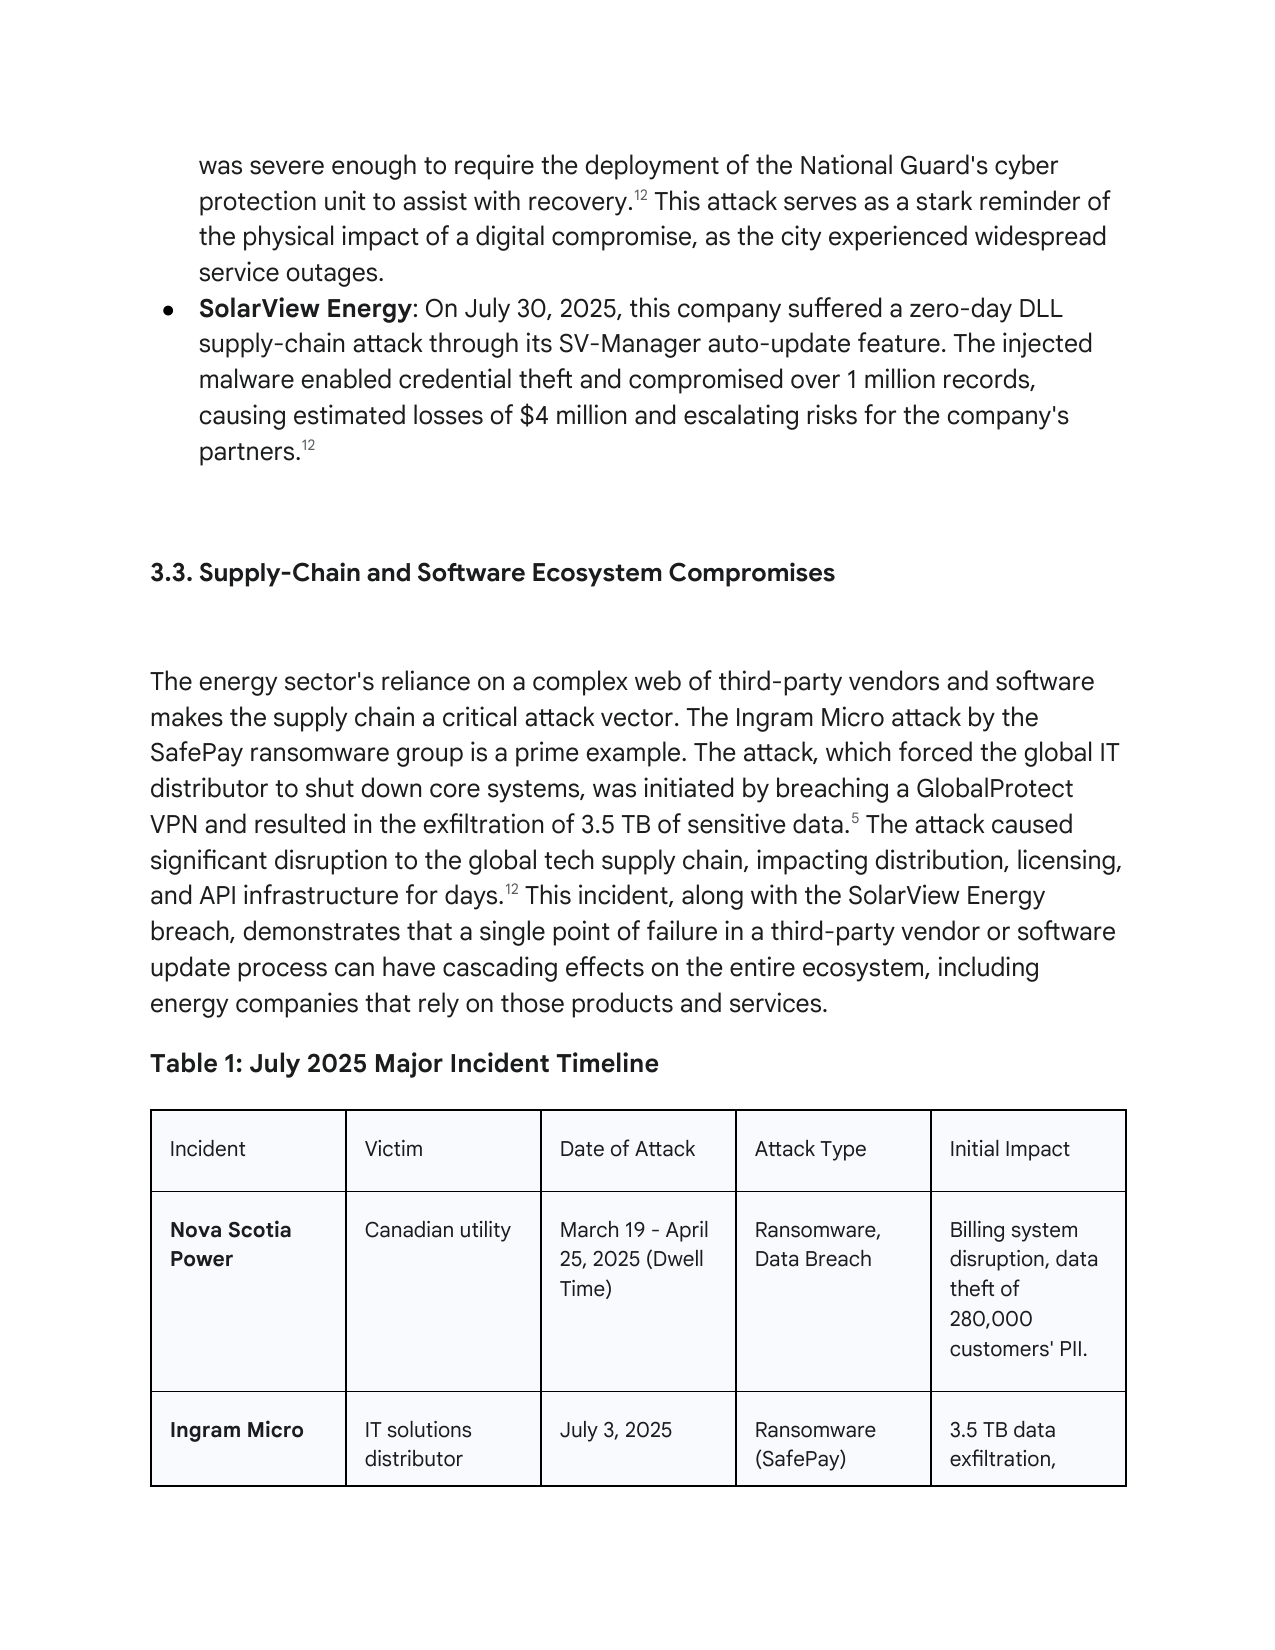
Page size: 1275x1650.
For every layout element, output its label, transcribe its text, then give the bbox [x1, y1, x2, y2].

table_cell March 19 - April 25, 2025 (Dwell Time) [542, 1192, 735, 1391]
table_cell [347, 1392, 540, 1485]
subtitle 3.3. Supply-Chain and Software Ecosystem Compromises [150, 557, 1125, 589]
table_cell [932, 1392, 1125, 1485]
table_cell July 3, 2025 [542, 1392, 735, 1485]
table_header Attack Type [737, 1111, 930, 1191]
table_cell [737, 1392, 930, 1485]
table_cell Nova Scotia Power [152, 1192, 345, 1391]
table_header Date of Attack [542, 1111, 735, 1191]
table_cell Ingram Micro [152, 1392, 345, 1485]
table_header Incident [152, 1111, 345, 1191]
table_header Victim [347, 1111, 540, 1191]
table_cell Canadian utility [347, 1192, 540, 1391]
table_cell Billing system disruption, data theft of 280,000 customers' PII. [932, 1192, 1125, 1391]
table_cell Ransomware, Data Breach [737, 1192, 930, 1391]
text The energy sector's reliance on a complex web of third-party vendors and software makes the supply chain a critical attack vector. The Ingram Micro attack by the SafePay ransomware group is a prime example. The attack, which forced the global IT distributor to shut down core systems, was initiated by breaching a GlobalProtect VPN and resulted in the exfiltration of 3.5 TB of sensitive data.5 The attack caused significant disruption to the global tech supply chain, impacting distribution, licensing, and API infrastructure for days.12 This incident, along with the SolarView Energy breach, demonstrates that a single point of failure in a third-party vendor or software update process can have cascading effects on the entire ecosystem, including energy companies that rely on those products and services. [150, 666, 1125, 1019]
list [161, 150, 1125, 288]
list SolarView Energy: On July 30, 2025, this company suffered a zero-day DLL supply-chain attack through its SV-Manager auto-update feature. The injected malware enabled credential theft and compromised over 1 million records, causing estimated losses of $4 million and escalating risks for the company's partners.12 [161, 293, 1125, 467]
table_header Initial Impact [932, 1111, 1125, 1191]
text Table 1: July 2025 Major Incident Timeline [150, 1048, 1125, 1080]
